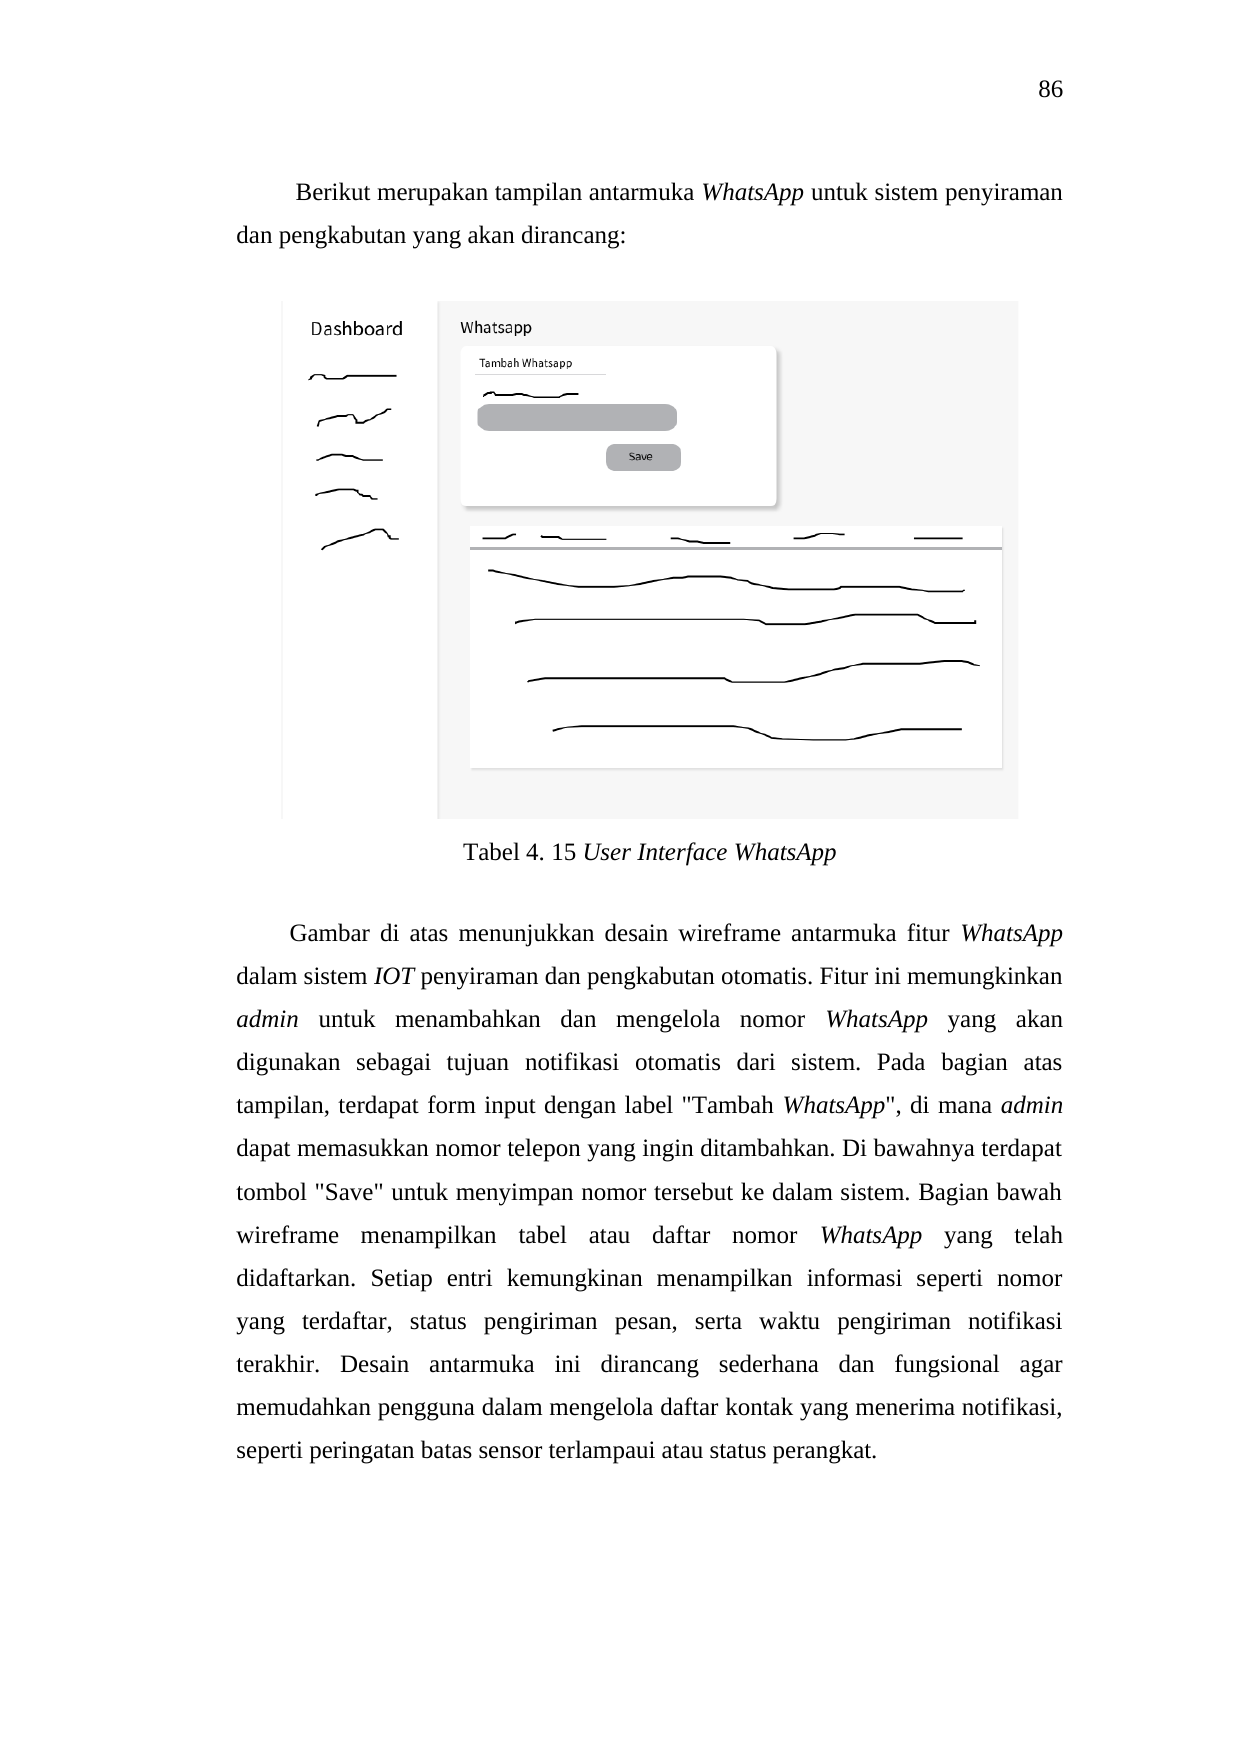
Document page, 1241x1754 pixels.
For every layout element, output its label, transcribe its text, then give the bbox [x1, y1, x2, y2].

text Tabel 4. 15 User Interface WhatsApp [236, 837, 1063, 866]
picture [281, 301, 1019, 819]
text Gambar di atas menunjukkan desain wireframe antarmuka fitur WhatsApp dalam sistem IOT penyiraman dan pengkabutan otomatis. Fitur ini memungkinkan admin untuk menambahkan dan mengelola nomor WhatsApp yang akan digunakan sebagai tujuan notifikasi otomatis dari sistem. Pada bagian atas tampilan, terdapat form input dengan label "Tambah WhatsApp", di mana admin dapat memasukkan nomor telepon yang ingin ditambahkan. Di bawahnya terdapat tombol "Save" untuk menyimpan nomor tersebut ke dalam sistem. Bagian bawah wireframe menampilkan tabel atau daftar nomor WhatsApp yang telah didaftarkan. Setiap entri kemungkinan menampilkan informasi seperti nomor yang terdaftar, status pengiriman pesan, serta waktu pengiriman notifikasi terakhir. Desain antarmuka ini dirancang sederhana dan fungsional agar memudahkan pengguna dalam mengelola daftar kontak yang menerima notifikasi, seperti peringatan batas sensor terlampaui atau status perangkat. [236, 918, 1063, 1464]
list Berikut merupakan tampilan antarmuka WhatsApp untuk sistem penyiraman dan pengkabutan yang akan dirancang: [236, 177, 1063, 249]
